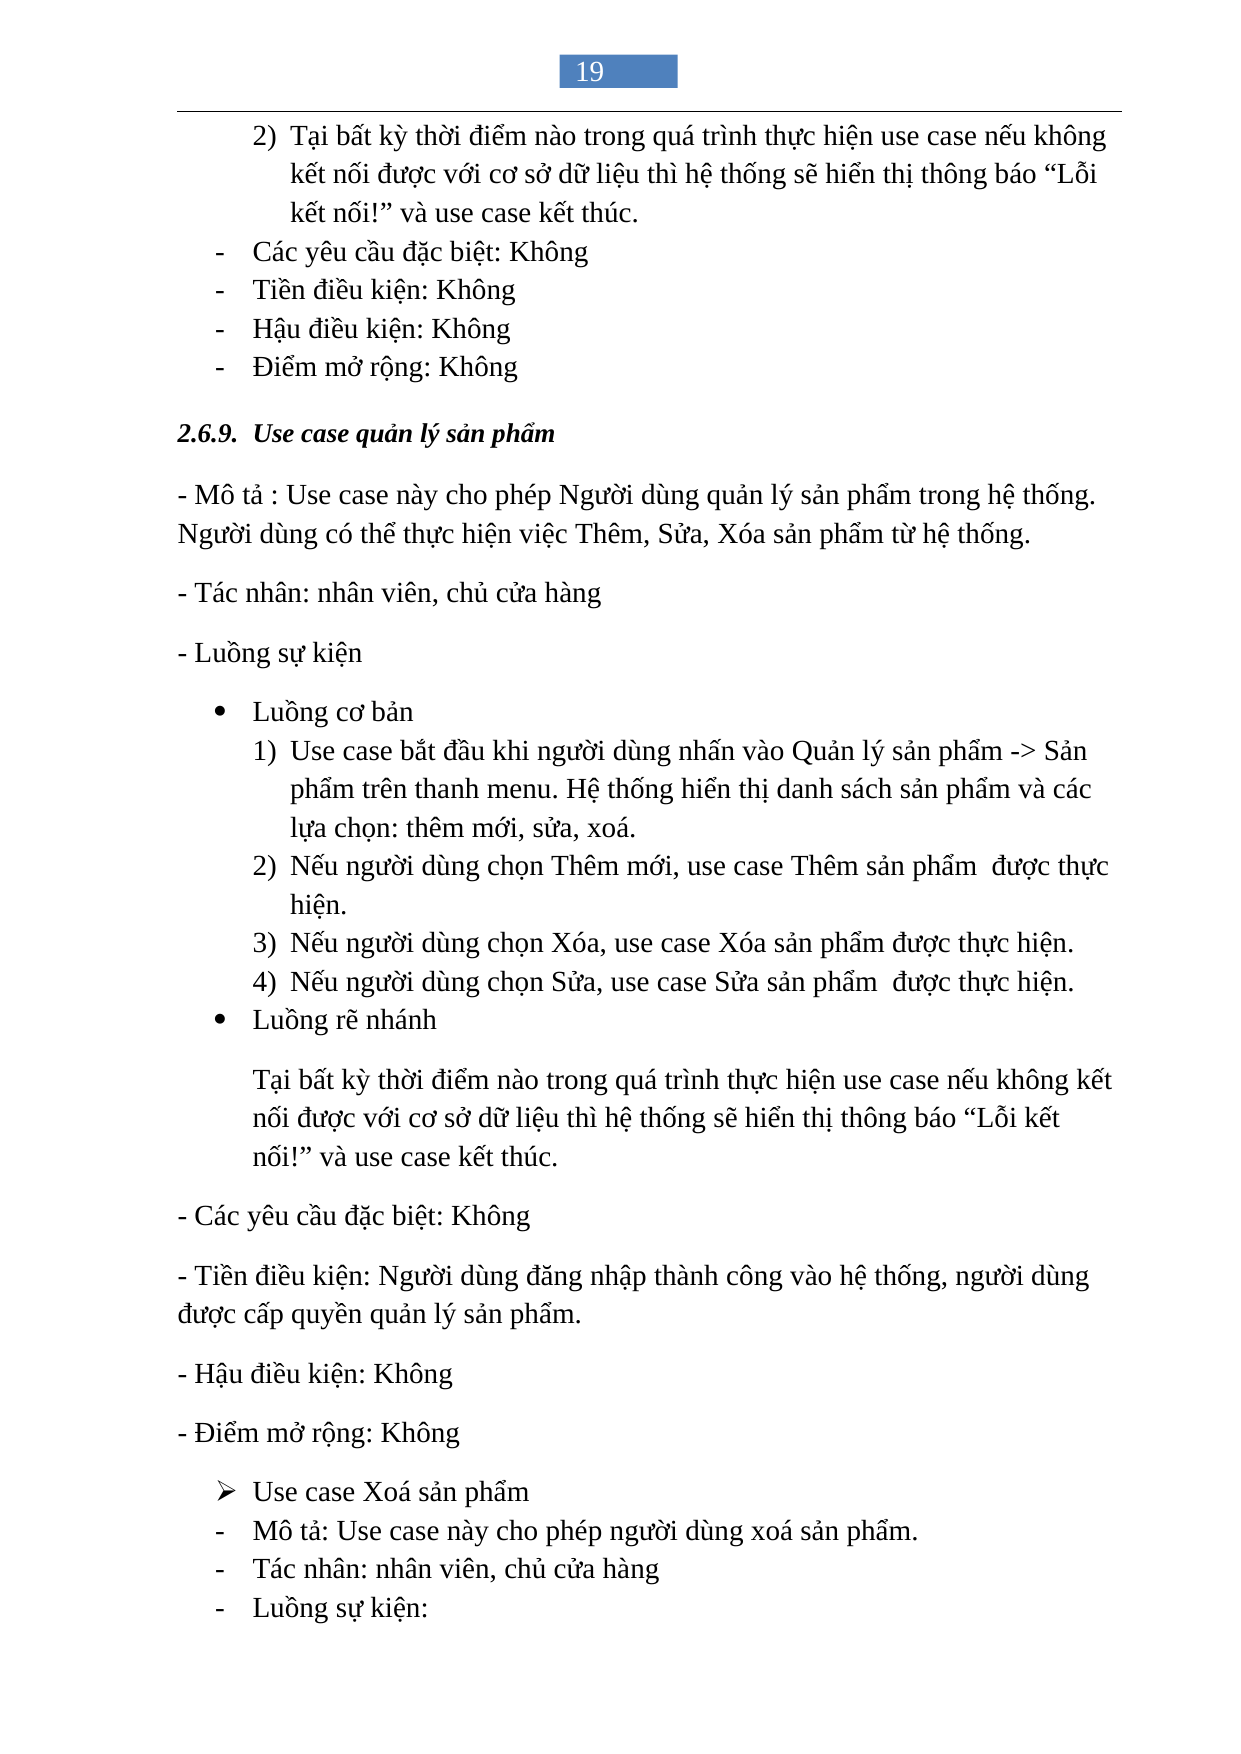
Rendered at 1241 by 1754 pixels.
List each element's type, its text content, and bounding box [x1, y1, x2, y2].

list Tại bất kỳ thời điểm nào trong quá trình thực hiện use case nếu không kết nối được với cơ sở dữ liệu thì hệ thống sẽ hiển thị thông báo “Lỗi kết nối!” và use case kết thúc. [252, 118, 1122, 229]
list Tác nhân: nhân viên, chủ cửa hàng [215, 1552, 1122, 1585]
text - Các yêu cầu đặc biệt: Không [177, 1198, 1122, 1232]
list Luồng cơ bản [215, 694, 1122, 728]
list Hậu điều kiện: Không [215, 311, 1122, 344]
text - Mô tả : Use case này cho phép Người dùng quản lý sản phẩm trong hệ thống. Người dùng có thể thực hiện việc Thêm, Sửa, Xóa sản phẩm từ hệ thống. [177, 477, 1122, 549]
list Luồng sự kiện: [215, 1590, 1122, 1624]
list Nếu người dùng chọn Thêm mới, use case Thêm sản phẩm được thực hiện. [252, 848, 1122, 920]
text Tại bất kỳ thời điểm nào trong quá trình thực hiện use case nếu không kết nối được với cơ sở dữ liệu thì hệ thống sẽ hiển thị thông báo “Lỗi kết nối!” và use case kết thúc. [252, 1062, 1122, 1173]
text - Tiền điều kiện: Người dùng đăng nhập thành công vào hệ thống, người dùng được cấp quyền quản lý sản phẩm. [177, 1258, 1122, 1330]
list Nếu người dùng chọn Xóa, use case Xóa sản phẩm được thực hiện. [252, 925, 1122, 959]
list Luồng rẽ nhánh [215, 1002, 1122, 1036]
list Use case bắt đầu khi người dùng nhấn vào Quản lý sản phẩm -> Sản phẩm trên thanh menu. Hệ thống hiển thị danh sách sản phẩm và các lựa chọn: thêm mới, sửa, xoá. [252, 733, 1122, 843]
text - Điểm mở rộng: Không [177, 1415, 1122, 1449]
list Tiền điều kiện: Không [215, 272, 1122, 306]
subtitle Use case quản lý sản phẩm [177, 417, 1122, 448]
text - Tác nhân: nhân viên, chủ cửa hàng [177, 575, 1122, 609]
text - Luồng sự kiện [177, 635, 1122, 668]
list Nếu người dùng chọn Sửa, use case Sửa sản phẩm được thực hiện. [252, 964, 1122, 997]
list Điểm mở rộng: Không [215, 349, 1122, 383]
text - Hậu điều kiện: Không [177, 1356, 1122, 1389]
list Mô tả: Use case này cho phép người dùng xoá sản phẩm. [215, 1513, 1122, 1547]
list Use case Xoá sản phẩm [215, 1474, 1122, 1508]
list Các yêu cầu đặc biệt: Không [215, 234, 1122, 267]
